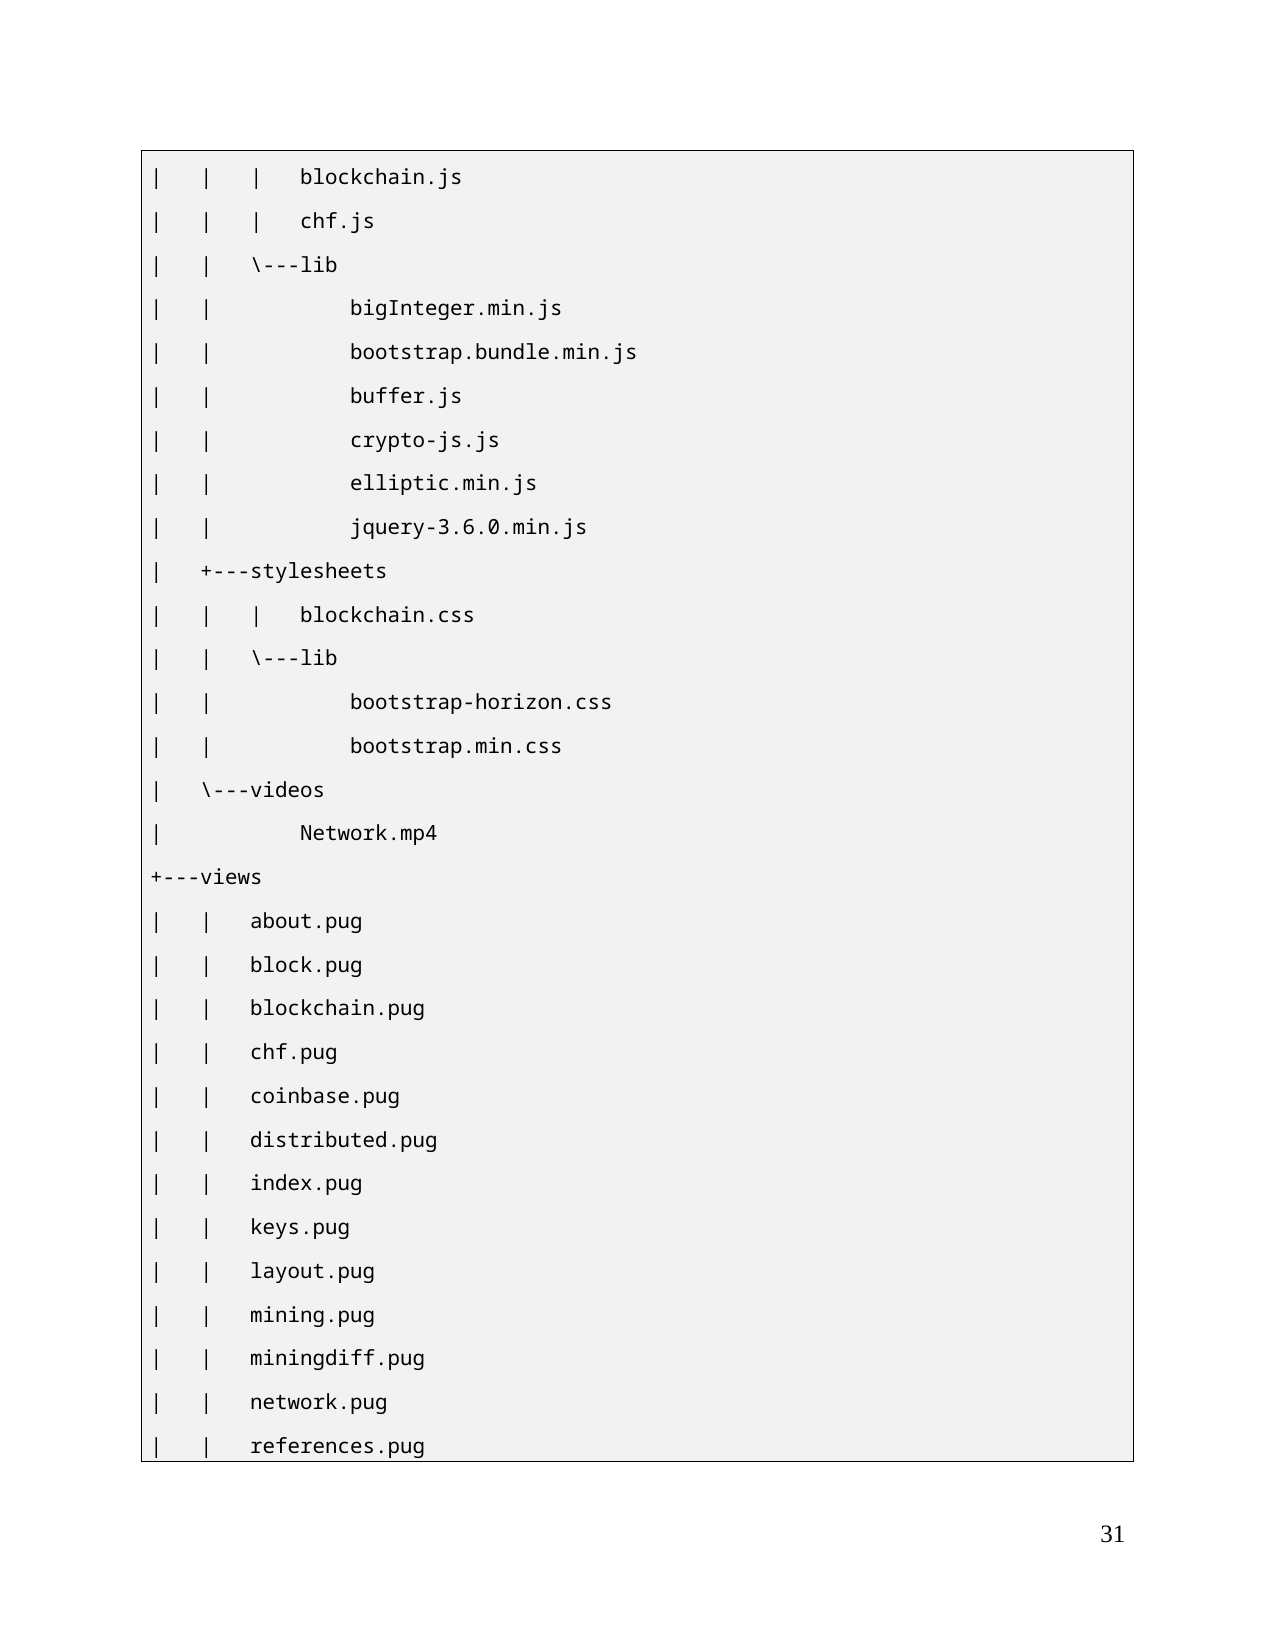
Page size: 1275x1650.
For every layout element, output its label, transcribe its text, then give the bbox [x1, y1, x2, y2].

text | | index.pug [142, 1156, 1133, 1197]
text | Network.mp4 [142, 806, 1133, 847]
text | | bootstrap.min.css [142, 719, 1133, 759]
text | | block.pug [142, 937, 1133, 978]
text | | chf.pug [142, 1025, 1133, 1066]
text | | layout.pug [142, 1244, 1133, 1284]
text | | | chf.js [142, 194, 1133, 234]
text | | buffer.js [142, 369, 1133, 409]
text | | bootstrap.bundle.min.js [142, 325, 1133, 366]
text | | miningdiff.pug [142, 1331, 1133, 1372]
text | | | blockchain.css [142, 587, 1133, 628]
text | | blockchain.pug [142, 981, 1133, 1022]
text | | | blockchain.js [142, 151, 1133, 191]
text | \---videos [142, 762, 1133, 803]
text | | keys.pug [142, 1200, 1133, 1241]
text | +---stylesheets [142, 544, 1133, 584]
text | | coinbase.pug [142, 1069, 1133, 1109]
text | | bootstrap-horizon.css [142, 675, 1133, 716]
text +---views [142, 850, 1133, 891]
text | | \---lib [142, 237, 1133, 278]
text | | mining.pug [142, 1287, 1133, 1328]
text | | about.pug [142, 894, 1133, 934]
text | | jquery-3.6.0.min.js [142, 500, 1133, 541]
text | | bigInteger.min.js [142, 281, 1133, 322]
text | | references.pug [142, 1419, 1133, 1461]
text | | \---lib [142, 631, 1133, 672]
text | | crypto-js.js [142, 412, 1133, 453]
text | | network.pug [142, 1375, 1133, 1416]
text | | elliptic.min.js [142, 456, 1133, 497]
text | | distributed.pug [142, 1112, 1133, 1153]
